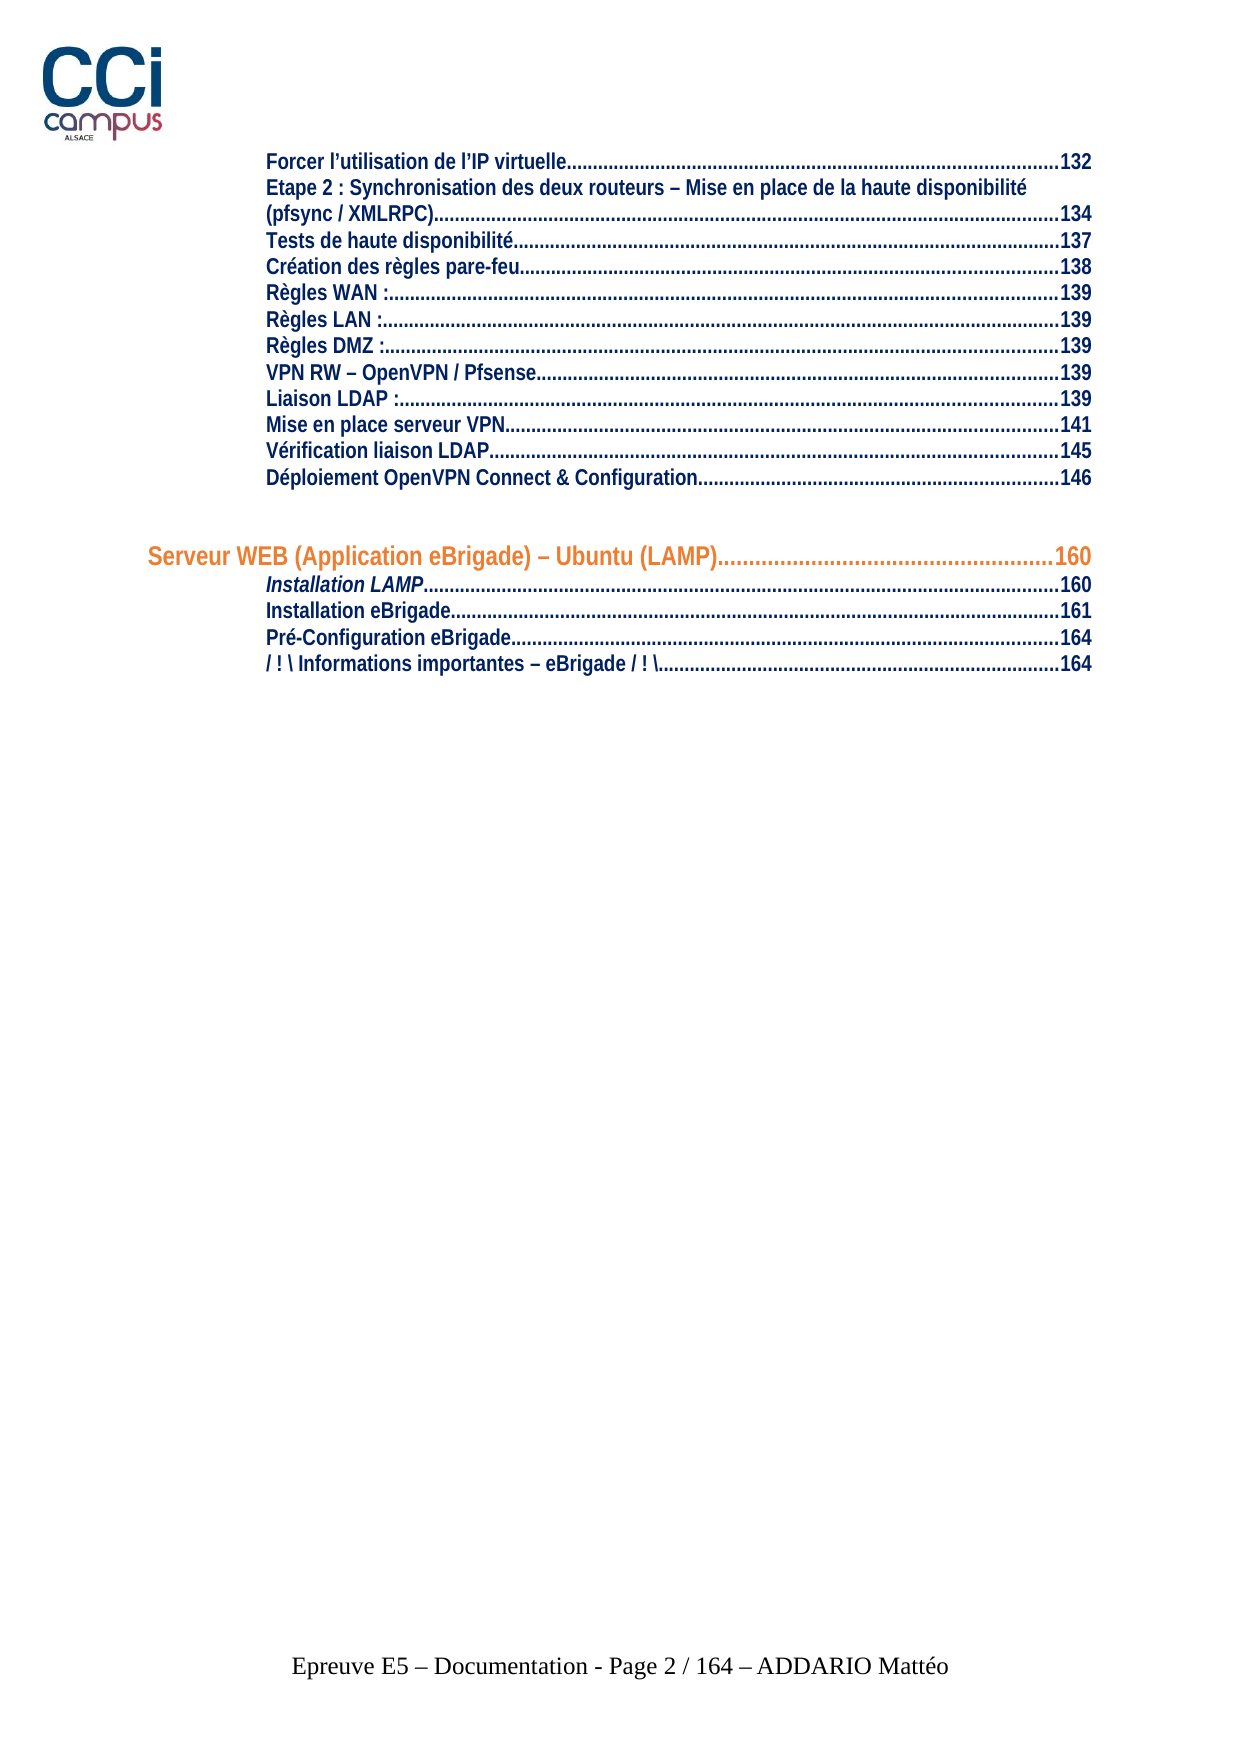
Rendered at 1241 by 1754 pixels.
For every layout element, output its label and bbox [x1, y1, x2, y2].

picture [35, 26, 182, 148]
